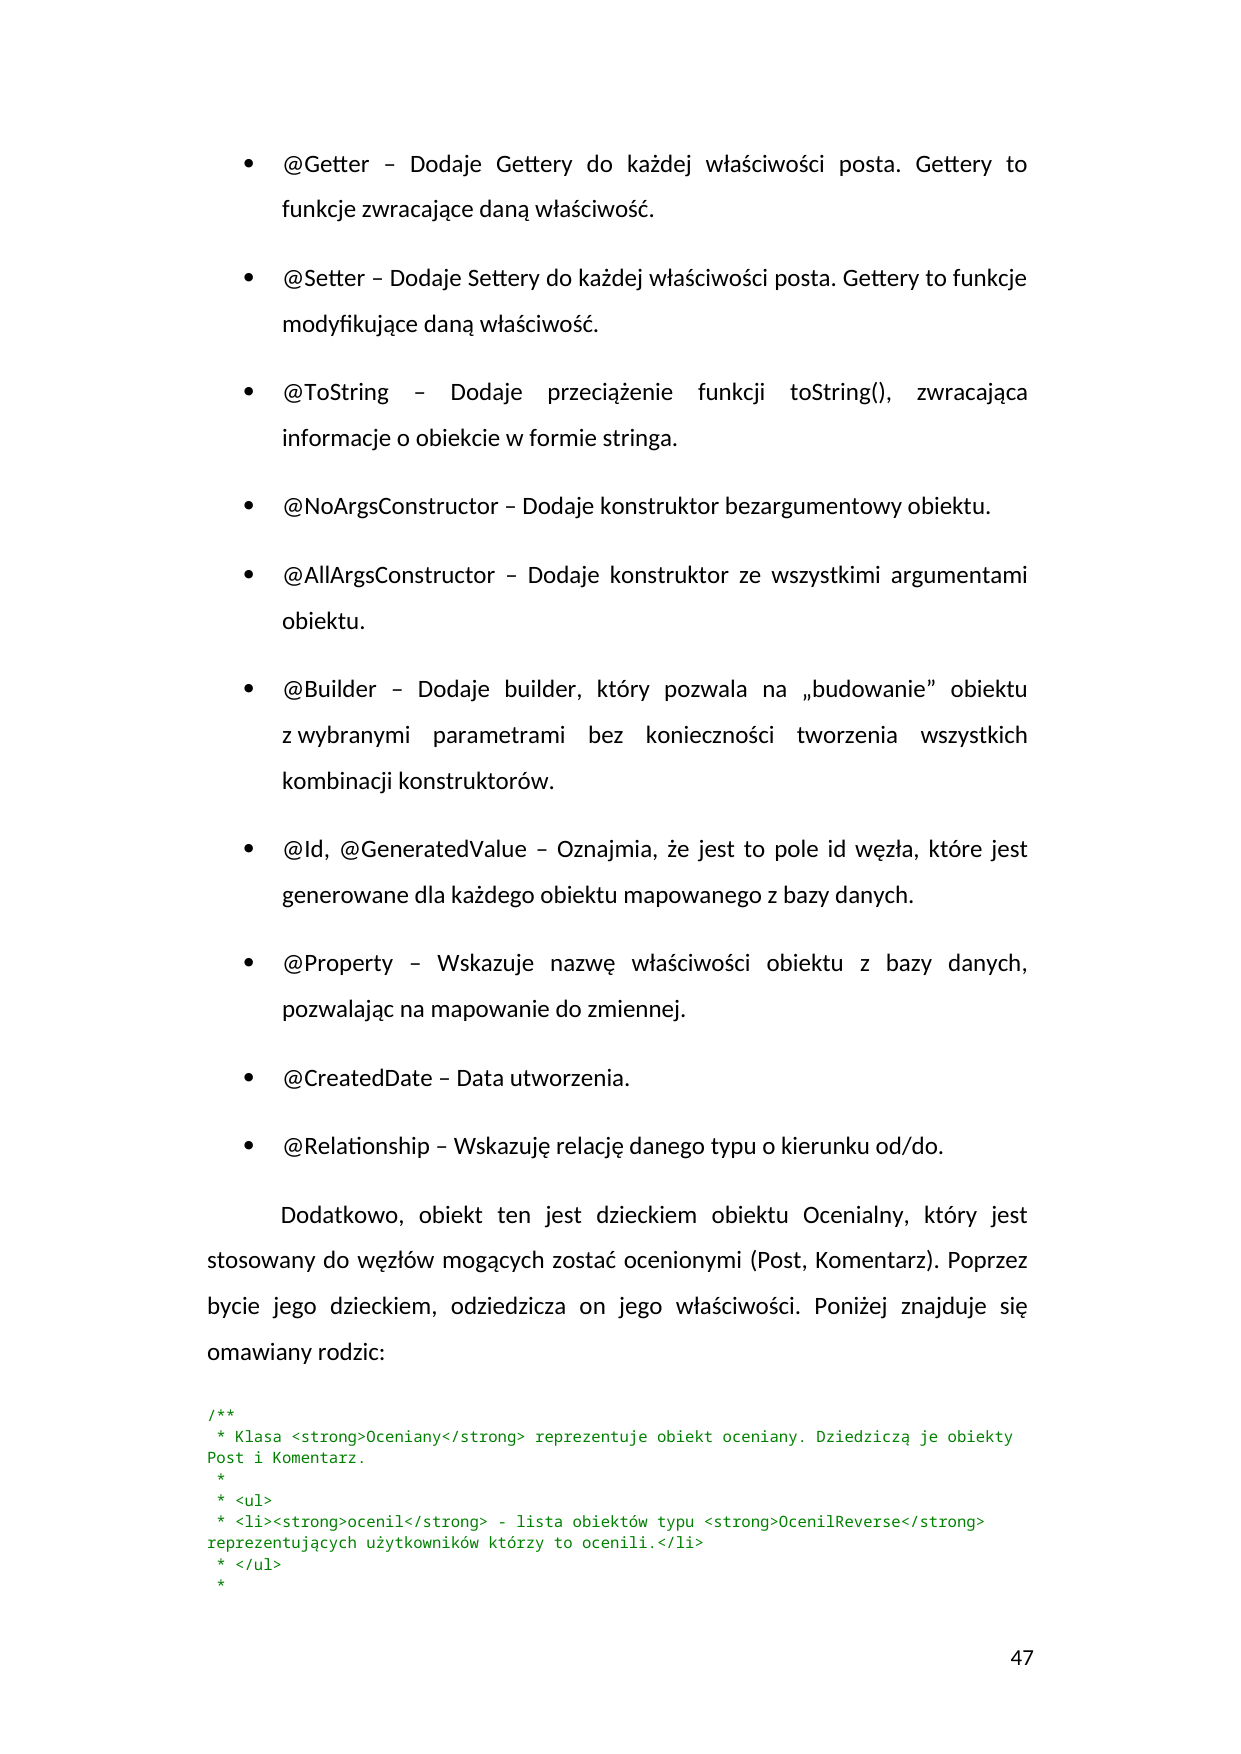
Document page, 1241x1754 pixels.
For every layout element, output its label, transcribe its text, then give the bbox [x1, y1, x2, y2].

text /** [207, 1405, 1033, 1426]
list @Setter – Dodaje Settery do każdej właściwości posta. Gettery to funkcje modyfikujące daną właściwość. [244, 262, 1029, 338]
list @ToString – Dodaje przeciążenie funkcji toString(), zwracająca informacje o obiekcie w formie stringa. [244, 376, 1029, 452]
text * <ul> [207, 1490, 1033, 1511]
text * Klasa <strong>Oceniany</strong> reprezentuje obiekt oceniany. Dziedziczą je obiekty Post i Komentarz. [207, 1426, 1033, 1468]
text * [207, 1575, 1033, 1596]
text * [207, 1468, 1033, 1490]
list @Builder – Dodaje builder, który pozwala na „budowanie” obiektu z wybranymi parametrami bez konieczności tworzenia wszystkich kombinacji konstruktorów. [244, 673, 1029, 795]
list @Property – Wskazuje nazwę właściwości obiektu z bazy danych, pozwalając na mapowanie do zmiennej. [244, 948, 1029, 1024]
text * <li><strong>ocenil</strong> - lista obiektów typu <strong>OcenilReverse</strong> reprezentujących użytkowników którzy to ocenili.</li> [207, 1511, 1033, 1553]
list @Getter – Dodaje Gettery do każdej właściwości posta. Gettery to funkcje zwracające daną właściwość. [244, 148, 1029, 224]
list @NoArgsConstructor – Dodaje konstruktor bezargumentowy obiektu. [244, 491, 1029, 521]
text * </ul> [207, 1553, 1033, 1575]
list @AllArgsConstructor – Dodaje konstruktor ze wszystkimi argumentami obiektu. [244, 559, 1029, 635]
list @Relationship – Wskazuję relację danego typu o kierunku od/do. [244, 1130, 1029, 1161]
text Dodatkowo, obiekt ten jest dzieckiem obiektu Ocenialny, który jest stosowany do węzłów mogących zostać ocenionymi (Post, Komentarz). Poprzez bycie jego dzieckiem, odziedzicza on jego właściwości. Poniżej znajduje się omawiany rodzic: [207, 1199, 1029, 1367]
list @CreatedDate – Data utworzenia. [244, 1062, 1029, 1092]
list @Id, @GeneratedValue – Oznajmia, że jest to pole id węzła, które jest generowane dla każdego obiektu mapowanego z bazy danych. [244, 833, 1029, 909]
